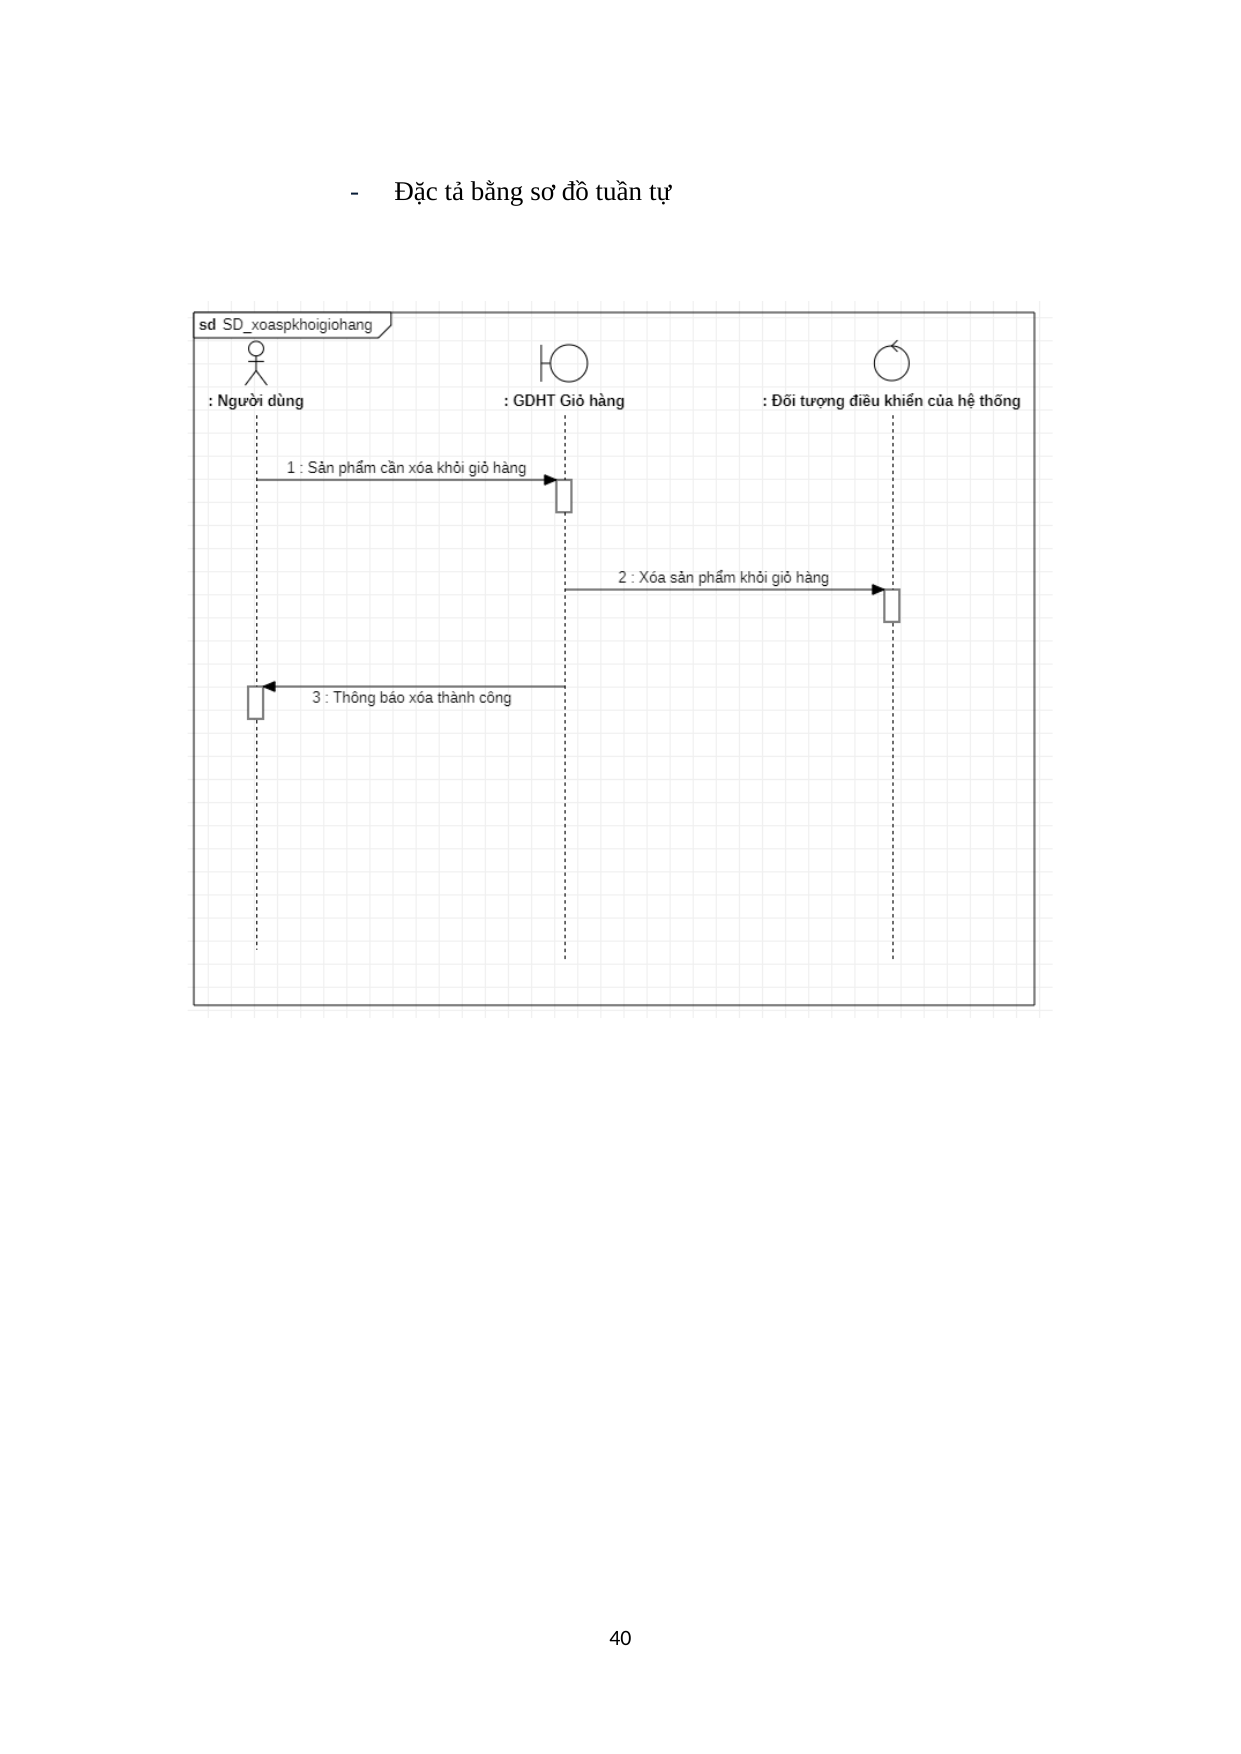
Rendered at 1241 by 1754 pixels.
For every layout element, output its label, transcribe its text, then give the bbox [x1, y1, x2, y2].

list Đặc tả bằng sơ đồ tuần tự [350, 174, 1053, 207]
picture [187, 301, 1053, 1018]
